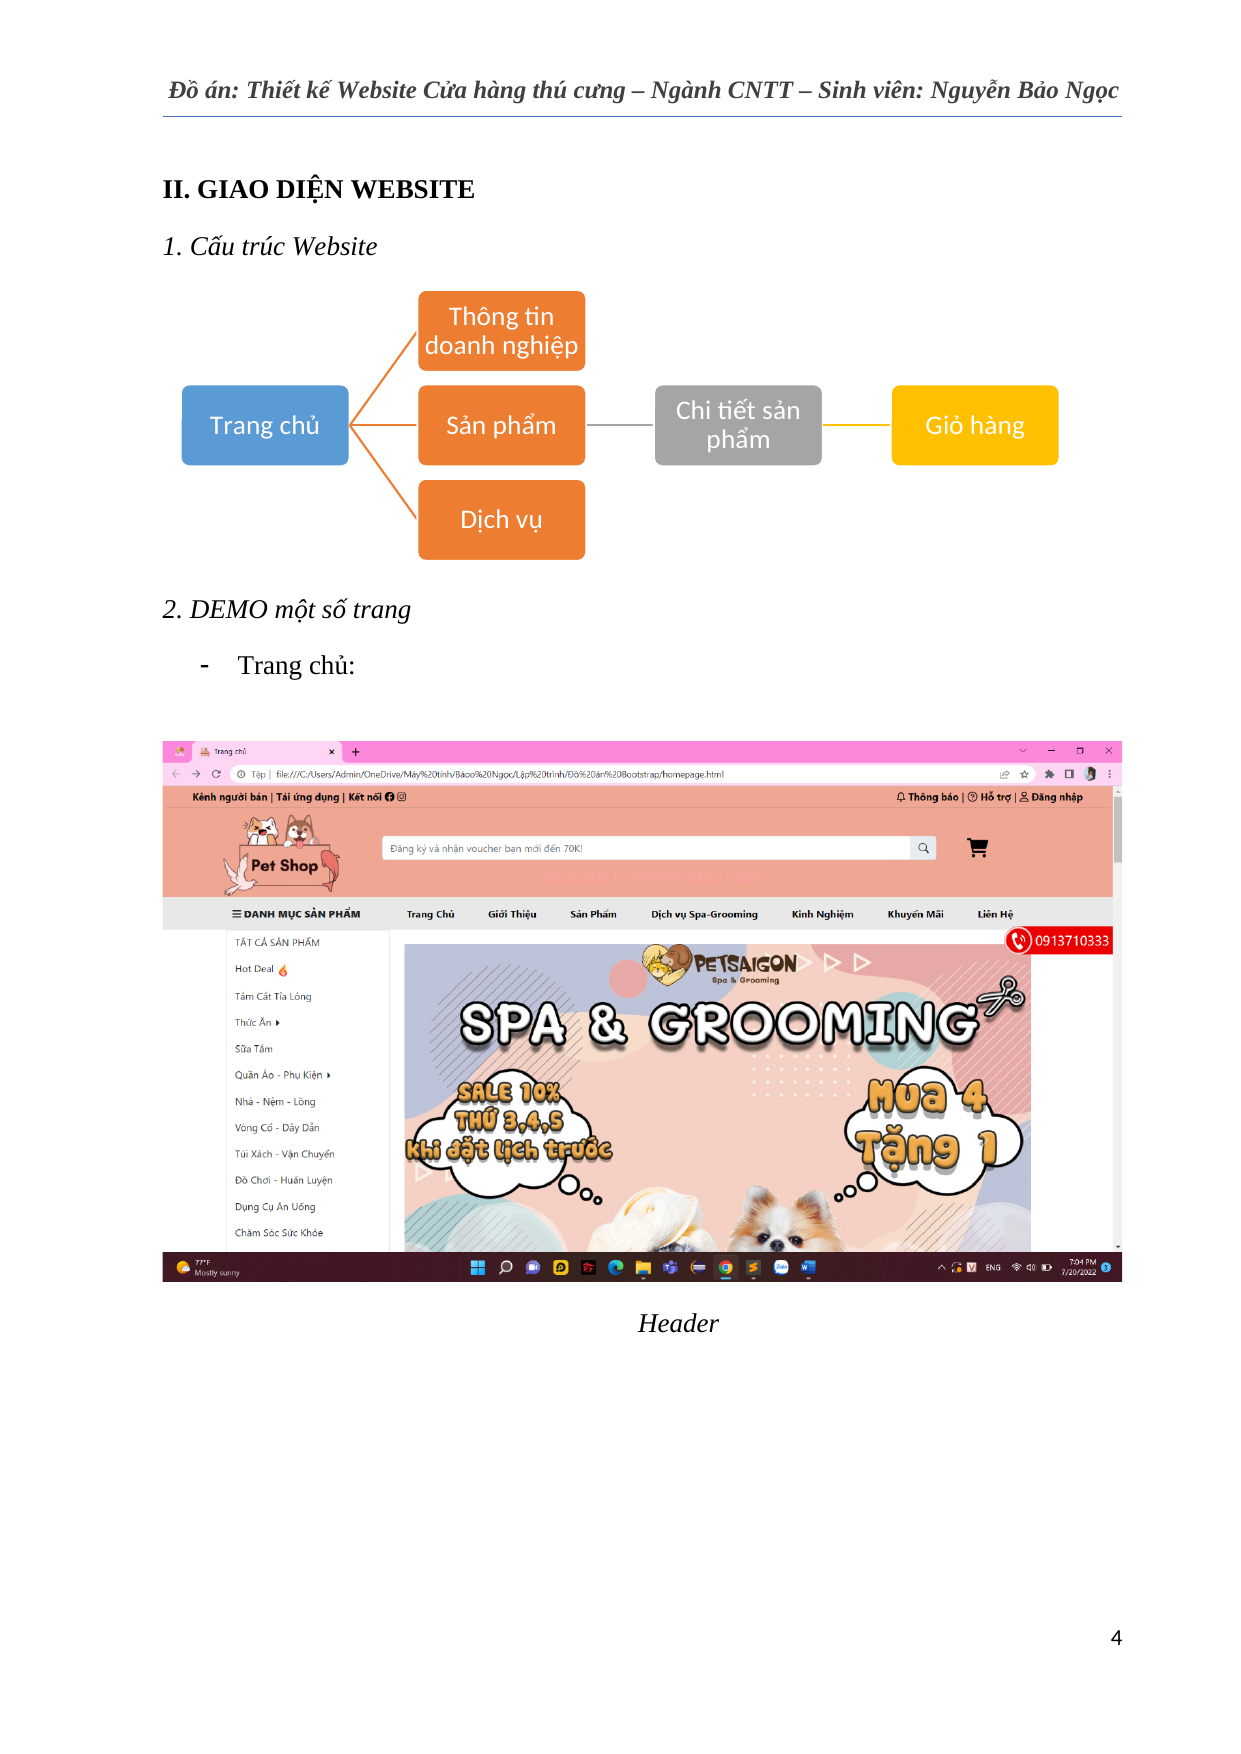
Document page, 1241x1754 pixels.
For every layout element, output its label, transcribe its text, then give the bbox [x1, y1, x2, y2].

list Trang chủ: [200, 649, 1122, 681]
text II. GIAO DIỆN WEBSITE [162, 173, 1122, 204]
picture [162, 741, 1123, 1282]
text 1. Cấu trúc Website [162, 230, 1122, 261]
text 2. DEMO một số trang [162, 593, 1122, 624]
list Header [237, 1307, 1122, 1338]
